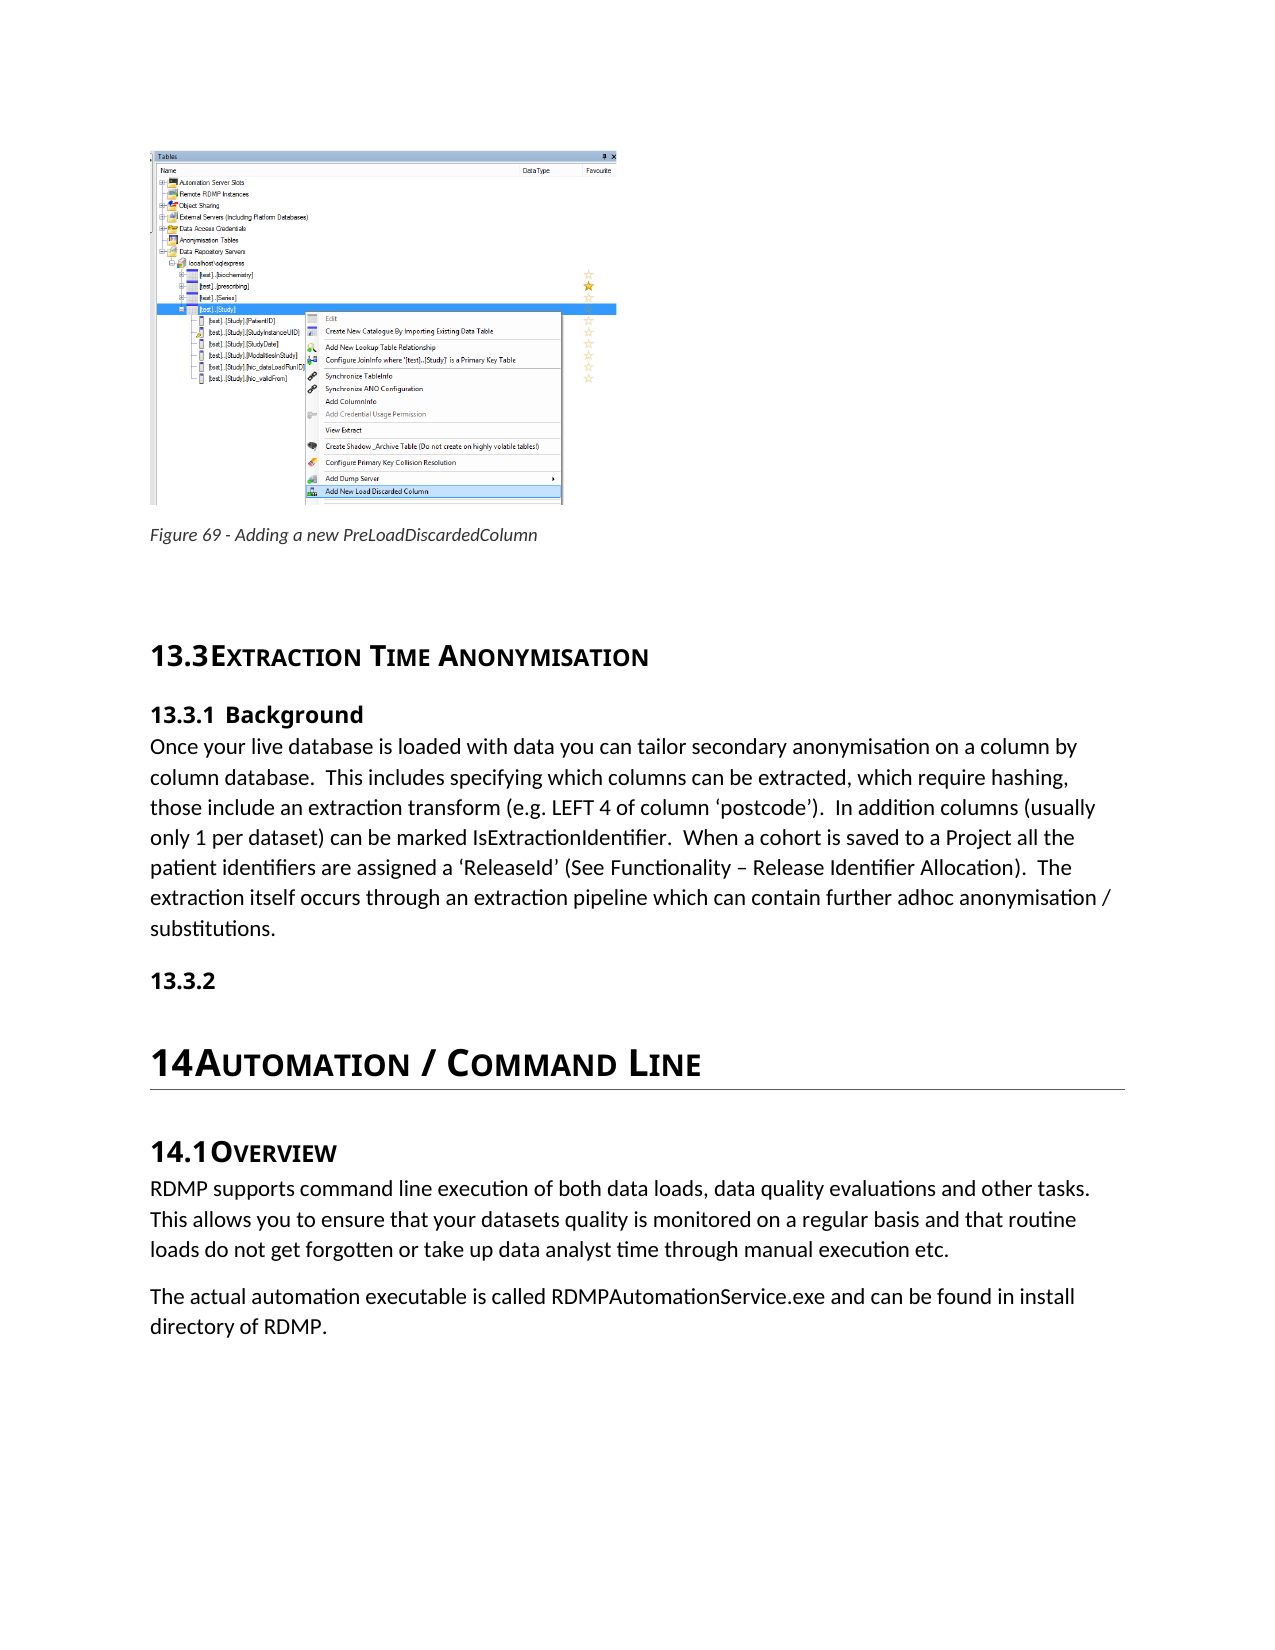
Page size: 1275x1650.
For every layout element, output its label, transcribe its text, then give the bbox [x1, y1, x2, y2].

text The actual automation executable is called RDMPAutomationService.exe and can be found in install directory of RDMP. [150, 1282, 1125, 1340]
text Once your live database is loaded with data you can tailor secondary anonymisation on a column by column database. This includes specifying which columns can be extracted, which require hashing, those include an extraction transform (e.g. LEFT 4 of column ‘postcode’). In addition columns (usually only 1 per dataset) can be marked IsExtractionIdentifier. When a cohort is saved to a Project all the patient identifiers are assigned a ‘ReleaseId’ (See Functionality – Release Identifier Allocation). The extraction itself occurs through an extraction pipeline which can contain further adhoc anonymisation / substitutions. [150, 732, 1125, 942]
picture [150, 150, 617, 505]
text RDMP supports command line execution of both data loads, data quality evaluations and other tasks. This allows you to ensure that your datasets quality is monitored on a regular basis and that routine loads do not get forgotten or take up data analyst time through manual execution etc. [150, 1174, 1125, 1263]
subtitle Background [150, 699, 1125, 730]
subtitle Automation / Command Line [150, 1036, 1125, 1089]
subtitle Extraction Time Anonymisation [150, 635, 1125, 675]
subtitle Overview [150, 1132, 1125, 1171]
text Figure 69 - Adding a new PreLoadDiscardedColumn [150, 523, 1125, 546]
